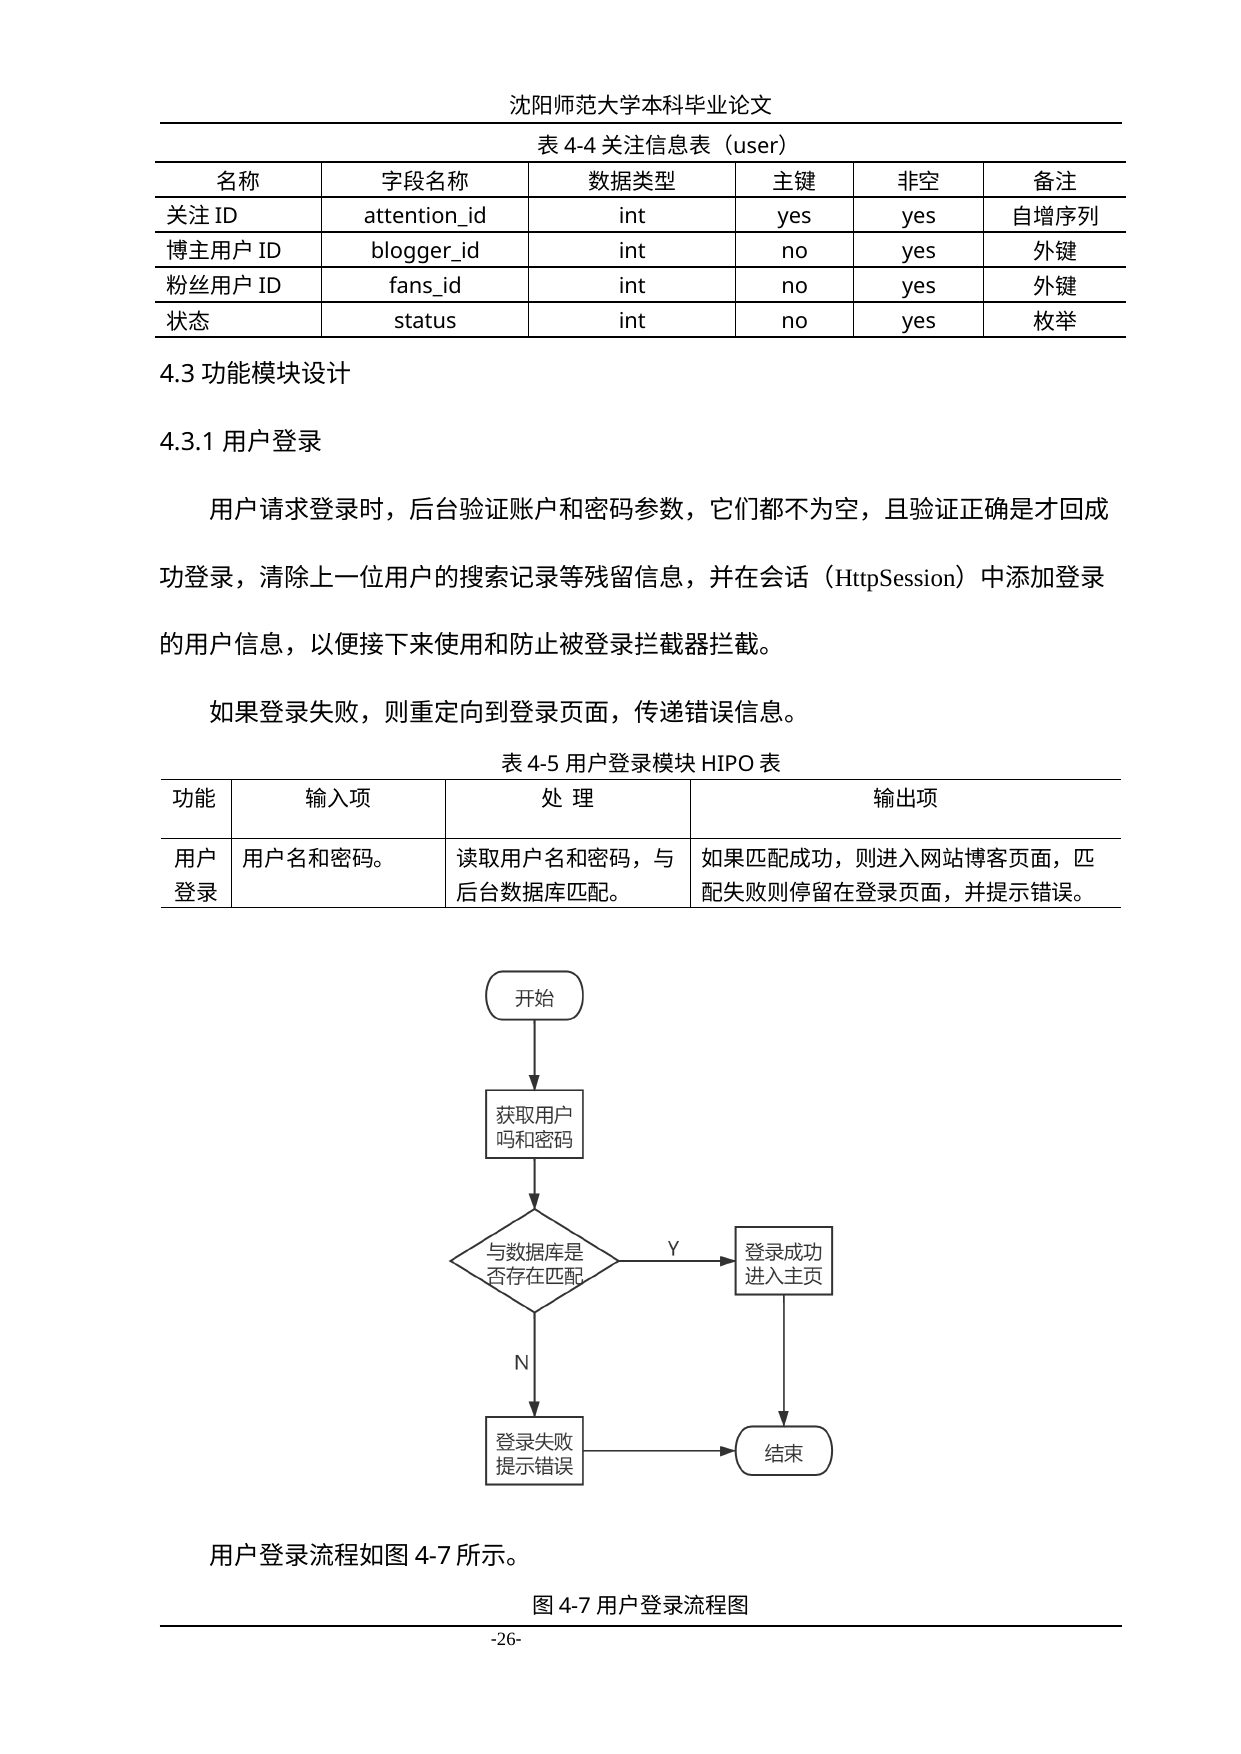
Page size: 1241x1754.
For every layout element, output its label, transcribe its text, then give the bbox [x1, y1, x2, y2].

table_cell status [322, 303, 528, 336]
text 表4-4 关注信息表（user） [159, 127, 1122, 161]
table_header 主键 [736, 163, 853, 196]
table_cell 状态 [155, 303, 321, 336]
picture [426, 959, 856, 1498]
table_header 非空 [854, 163, 983, 196]
table_cell 用户名和密码。 [232, 839, 445, 907]
table_cell 外键 [984, 233, 1126, 266]
table_cell 粉丝用户ID [155, 268, 321, 301]
text 表4-5 用户登录模块HIPO表 [159, 745, 1122, 779]
table_cell attention_id [322, 198, 528, 231]
table_cell 自增序列 [984, 198, 1126, 231]
text 用户请求登录时，后台验证账户和密码参数，它们都不为空，且验证正确是才回成功登录，清除上一位用户的搜索记录等残留信息，并在会话（HttpSession）中添加登录的用户信息，以便接下来使用和防止被登录拦截器拦截。 [159, 473, 1122, 677]
table_header 数据类型 [529, 163, 735, 196]
table_header 备注 [984, 163, 1126, 196]
table_cell int [529, 233, 735, 266]
table_cell 枚举 [984, 303, 1126, 336]
table_cell int [529, 198, 735, 231]
table_cell no [736, 303, 853, 336]
table_header 输入项 [232, 780, 445, 838]
table_cell blogger_id [322, 233, 528, 266]
table_cell no [736, 268, 853, 301]
table_cell 博主用户ID [155, 233, 321, 266]
table_cell 外键 [984, 268, 1126, 301]
table_header 输出项 [691, 780, 1121, 838]
table_cell yes [854, 303, 983, 336]
table_header 名称 [155, 163, 321, 196]
table_cell fans_id [322, 268, 528, 301]
table_header 字段名称 [322, 163, 528, 196]
table_header 处 理 [446, 780, 690, 838]
table_cell yes [854, 268, 983, 301]
table_cell int [529, 268, 735, 301]
table_cell 读取用户名和密码，与后台数据库匹配。 [446, 839, 690, 907]
text 如果登录失败，则重定向到登录页面，传递错误信息。 [159, 677, 1122, 745]
table_header 功能 [161, 780, 231, 838]
table_cell 如果匹配成功，则进入网站博客页面，匹配失败则停留在登录页面，并提示错误。 [691, 839, 1121, 907]
table_cell yes [854, 198, 983, 231]
table_cell int [529, 303, 735, 336]
table_cell yes [854, 233, 983, 266]
subtitle 4.3 功能模块设计 [159, 338, 1122, 405]
table_cell yes [736, 198, 853, 231]
text 图4-7 用户登录流程图 [159, 1587, 1122, 1621]
subtitle 4.3.1 用户登录 [159, 405, 1122, 473]
table_cell no [736, 233, 853, 266]
table_cell 关注ID [155, 198, 321, 231]
table_cell 用户登录 [161, 839, 231, 907]
